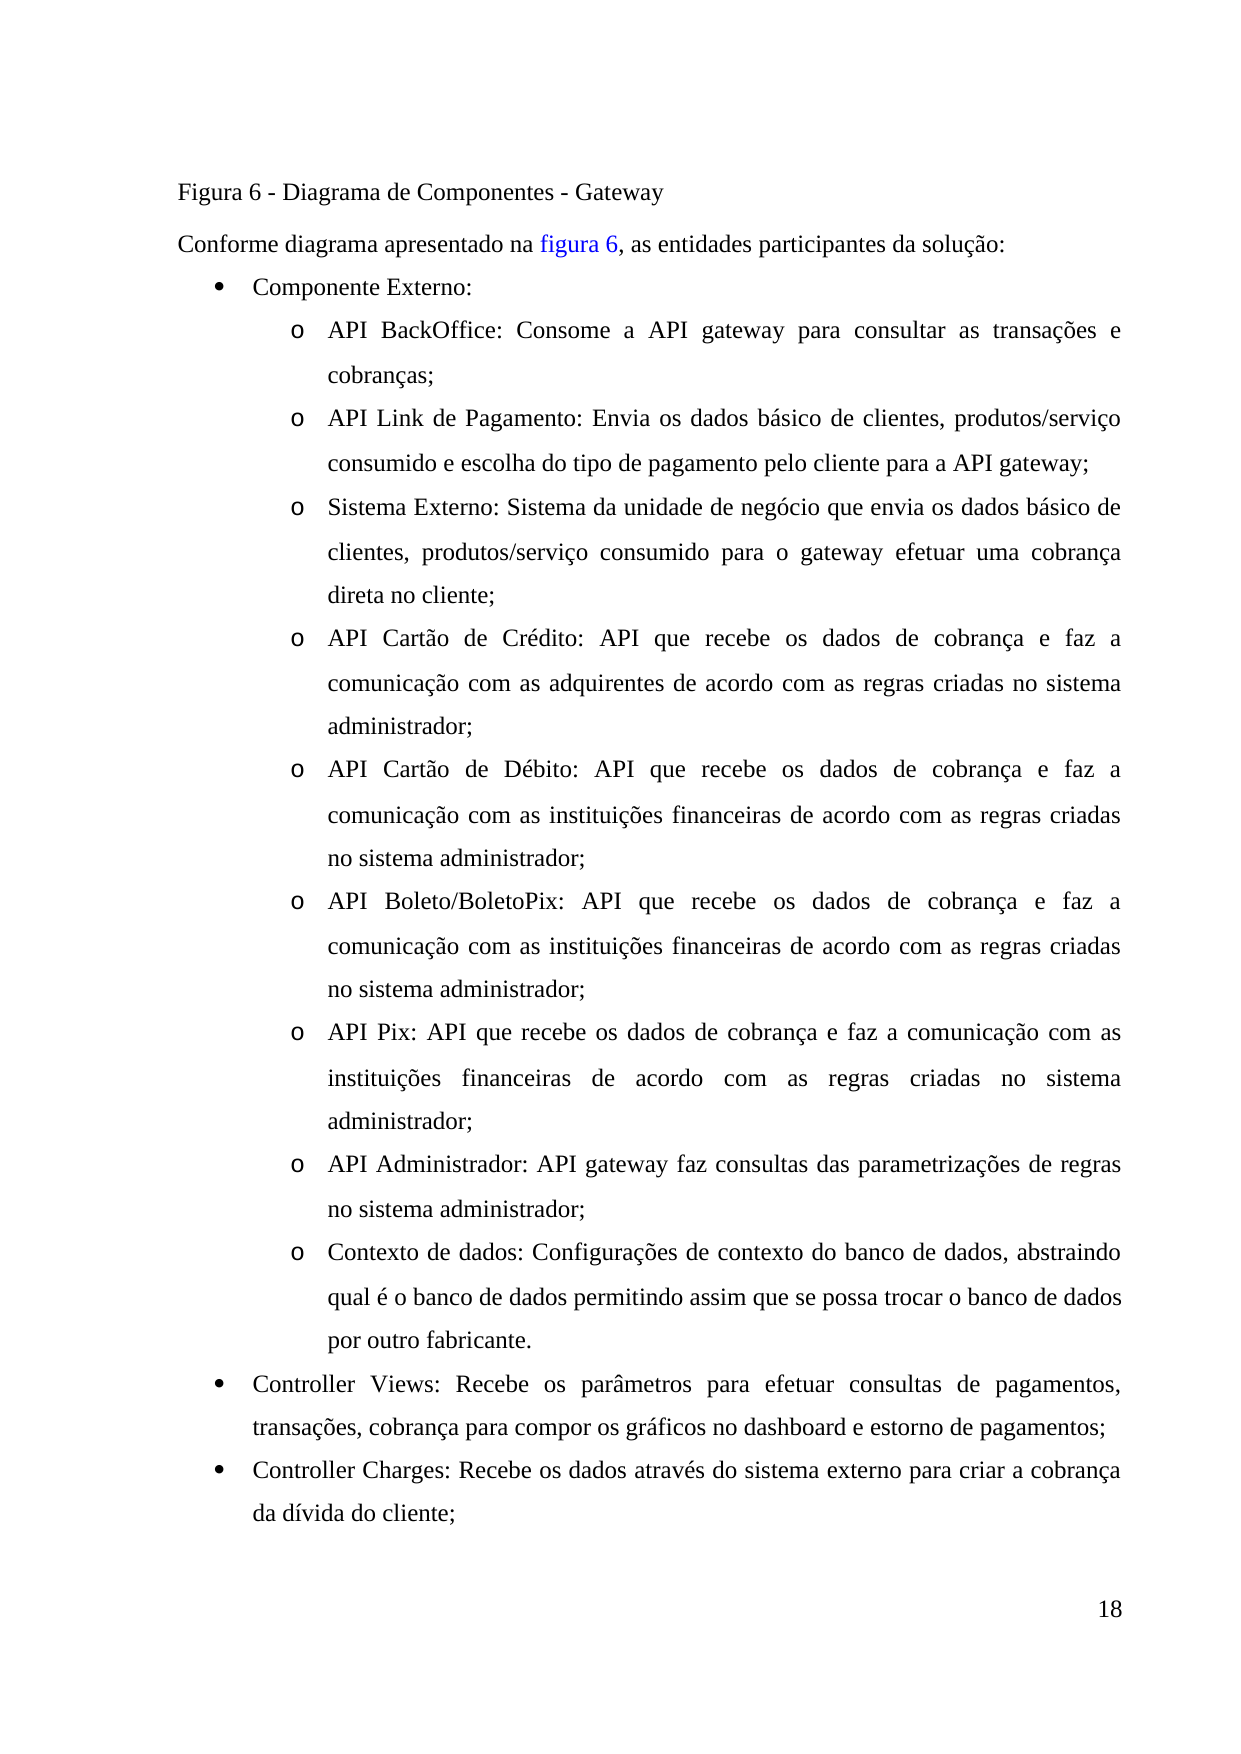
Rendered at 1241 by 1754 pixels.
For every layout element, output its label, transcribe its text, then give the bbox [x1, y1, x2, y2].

text Conforme diagrama apresentado na figura 6, as entidades participantes da solução: [177, 229, 1122, 257]
list API Administrador: API gateway faz consultas das parametrizações de regras no sistema administrador; [290, 1149, 1122, 1223]
list Sistema Externo: Sistema da unidade de negócio que envia os dados básico de clientes, produtos/serviço consumido para o gateway efetuar uma cobrança direta no cliente; [290, 492, 1122, 609]
text Figura 6 - Diagrama de Componentes - Gateway [177, 177, 1122, 206]
list API Pix: API que recebe os dados de cobrança e faz a comunicação com as instituições financeiras de acordo com as regras criadas no sistema administrador; [290, 1017, 1122, 1134]
list Controller Views: Recebe os parâmetros para efetuar consultas de pagamentos, transações, cobrança para compor os gráficos no dashboard e estorno de pagamentos; [215, 1369, 1122, 1441]
list Componente Externo: [215, 272, 1122, 301]
list Controller Charges: Recebe os dados através do sistema externo para criar a cobrança da dívida do cliente; [215, 1455, 1122, 1527]
list API Cartão de Crédito: API que recebe os dados de cobrança e faz a comunicação com as adquirentes de acordo com as regras criadas no sistema administrador; [290, 623, 1122, 740]
list Contexto de dados: Configurações de contexto do banco de dados, abstraindo qual é o banco de dados permitindo assim que se possa trocar o banco de dados por outro fabricante. [290, 1237, 1122, 1354]
list API Boleto/BoletoPix: API que recebe os dados de cobrança e faz a comunicação com as instituições financeiras de acordo com as regras criadas no sistema administrador; [290, 886, 1122, 1003]
list API Link de Pagamento: Envia os dados básico de clientes, produtos/serviço consumido e escolha do tipo de pagamento pelo cliente para a API gateway; [290, 403, 1122, 477]
list API BackOffice: Consome a API gateway para consultar as transações e cobranças; [290, 315, 1122, 389]
list API Cartão de Débito: API que recebe os dados de cobrança e faz a comunicação com as instituições financeiras de acordo com as regras criadas no sistema administrador; [290, 754, 1122, 872]
